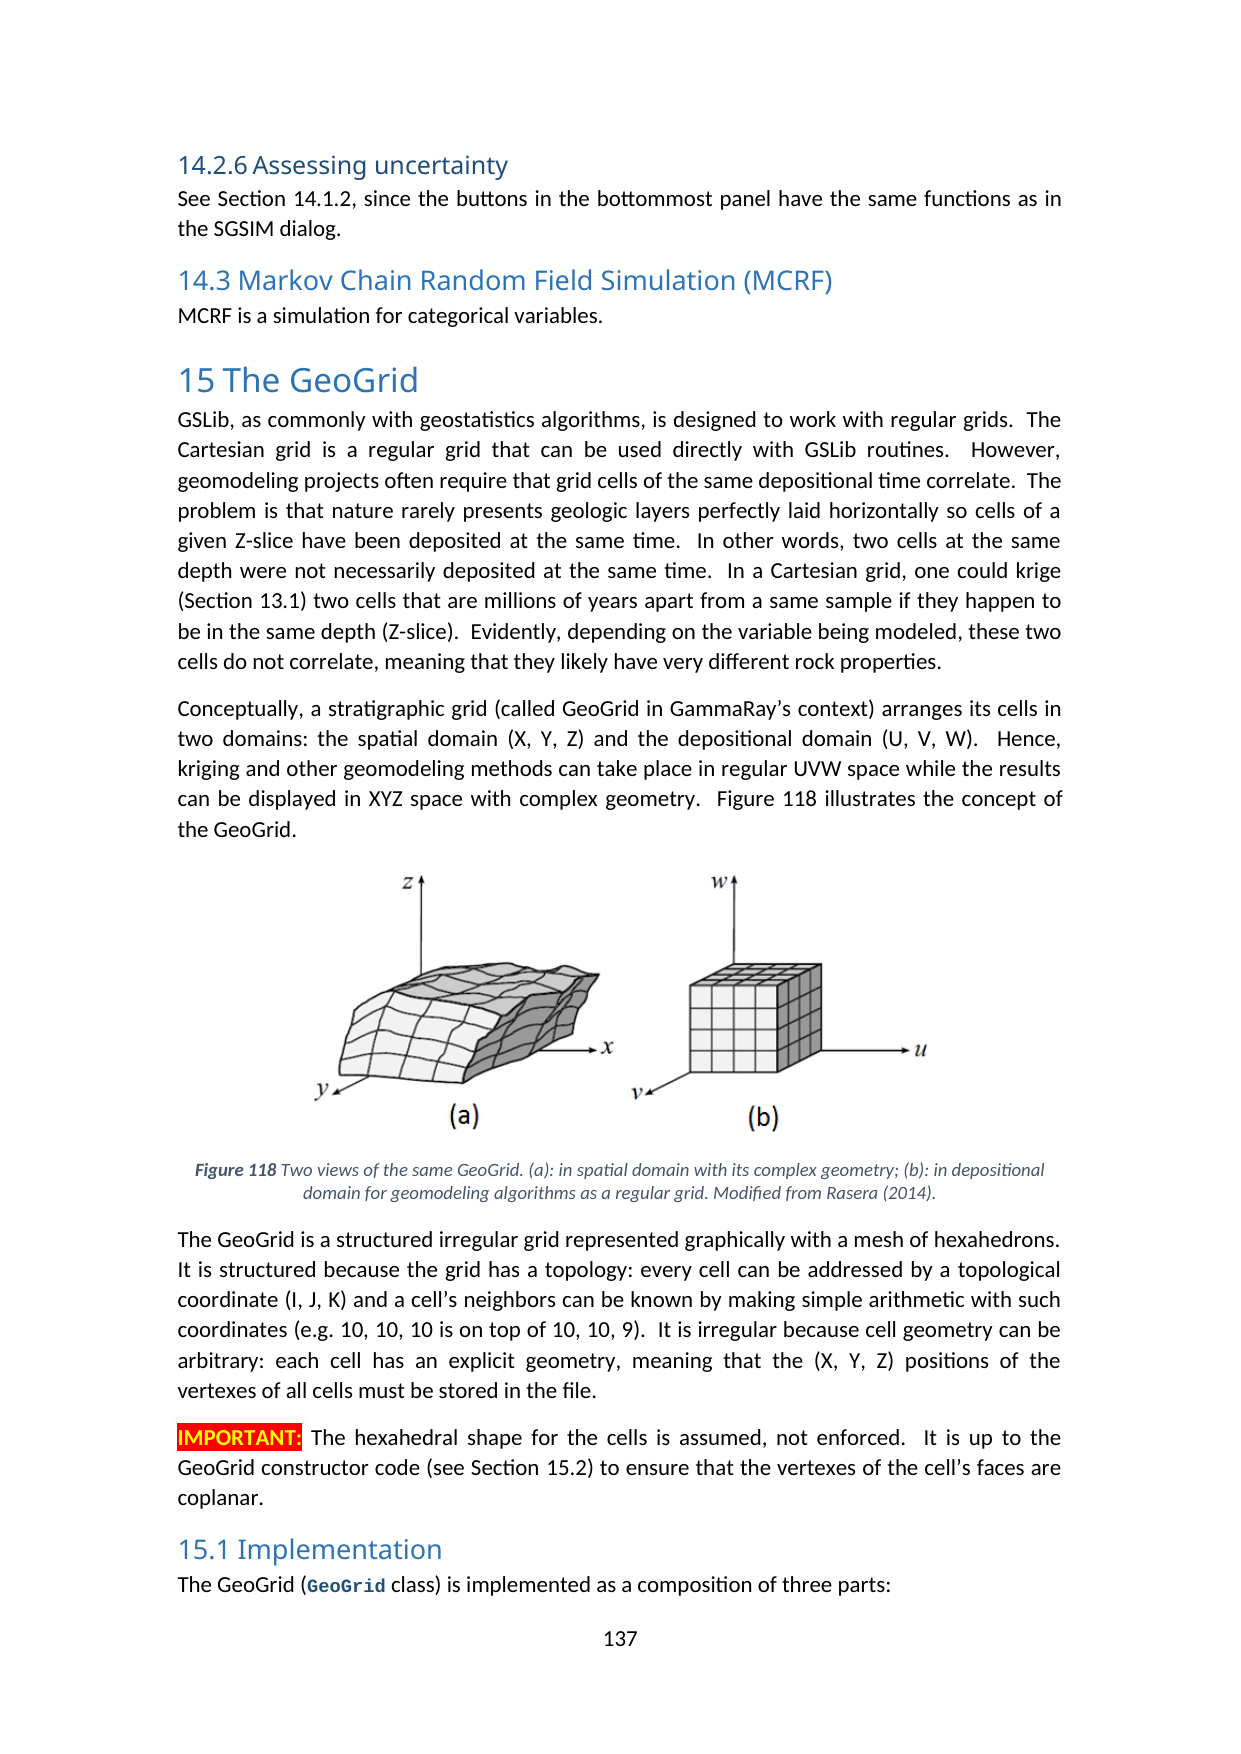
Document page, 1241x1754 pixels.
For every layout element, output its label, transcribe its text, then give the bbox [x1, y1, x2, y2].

text The GeoGrid is a structured irregular grid represented graphically with a mesh of hexahedrons. It is structured because the grid has a topology: every cell can be addressed by a topological coordinate (I, J, K) and a cell’s neighbors can be known by making simple arithmetic with such coordinates (e.g. 10, 10, 10 is on top of 10, 10, 9). It is irregular because cell geometry can be arbitrary: each cell has an explicit geometry, meaning that the (X, Y, Z) positions of the vertexes of all cells must be stored in the file. [177, 1225, 1063, 1404]
subtitle Markov Chain Random Field Simulation (MCRF) [177, 261, 1063, 298]
text The GeoGrid (GeoGrid class) is implemented as a composition of three parts: [177, 1570, 1063, 1598]
text GSLib, as commonly with geostatistics algorithms, is designed to work with regular grids. The Cartesian grid is a regular grid that can be used directly with GSLib routines. However, geomodeling projects often require that grid cells of the same depositional time correlate. The problem is that nature rarely presents geologic layers perfectly laid horizontally so cells of a given Z-slice have been deposited at the same time. In other words, two cells at the same depth were not necessarily deposited at the same time. In a Cartesian grid, one could krige (Section 12.1) two cells that are millions of years apart from a same sample if they happen to be in the same depth (Z-slice). Evidently, depending on the variable being modeled, these two cells do not correlate, meaning that they likely have very different rock properties. [177, 405, 1063, 675]
text See Section 13.1.2, since the buttons in the bottommost panel have the same functions as in the SGSIM dialog. [177, 184, 1063, 243]
text Conceptually, a stratigraphic grid (called GeoGrid in GammaRay’s context) arranges its cells in two domains: the spatial domain (X, Y, Z) and the depositional domain (U, V, W). Hence, kriging and other geomodeling methods can take place in regular UVW space while the results can be displayed in XYZ space with complex geometry. Figure 108 illustrates the concept of the GeoGrid. [177, 694, 1063, 843]
subtitle Implementation [177, 1530, 1063, 1567]
text Figure 118 Two views of the same GeoGrid. (a): in spatial domain with its complex geometry; (b): in depositional domain for geomodeling algorithms as a regular grid. Modified from Rasera (2014). [177, 1158, 1063, 1204]
text IMPORTANT: The hexahedral shape for the cells is assumed, not enforced. It is up to the GeoGrid constructor code (see Section 14.2) to ensure that the vertexes of the cell’s faces are coplanar. [177, 1423, 1063, 1511]
subtitle Assessing uncertainty [177, 148, 1063, 182]
text MCRF is a simulation for categorical variables. [177, 301, 1063, 329]
subtitle The GeoGrid [177, 356, 1063, 402]
picture [300, 861, 940, 1140]
